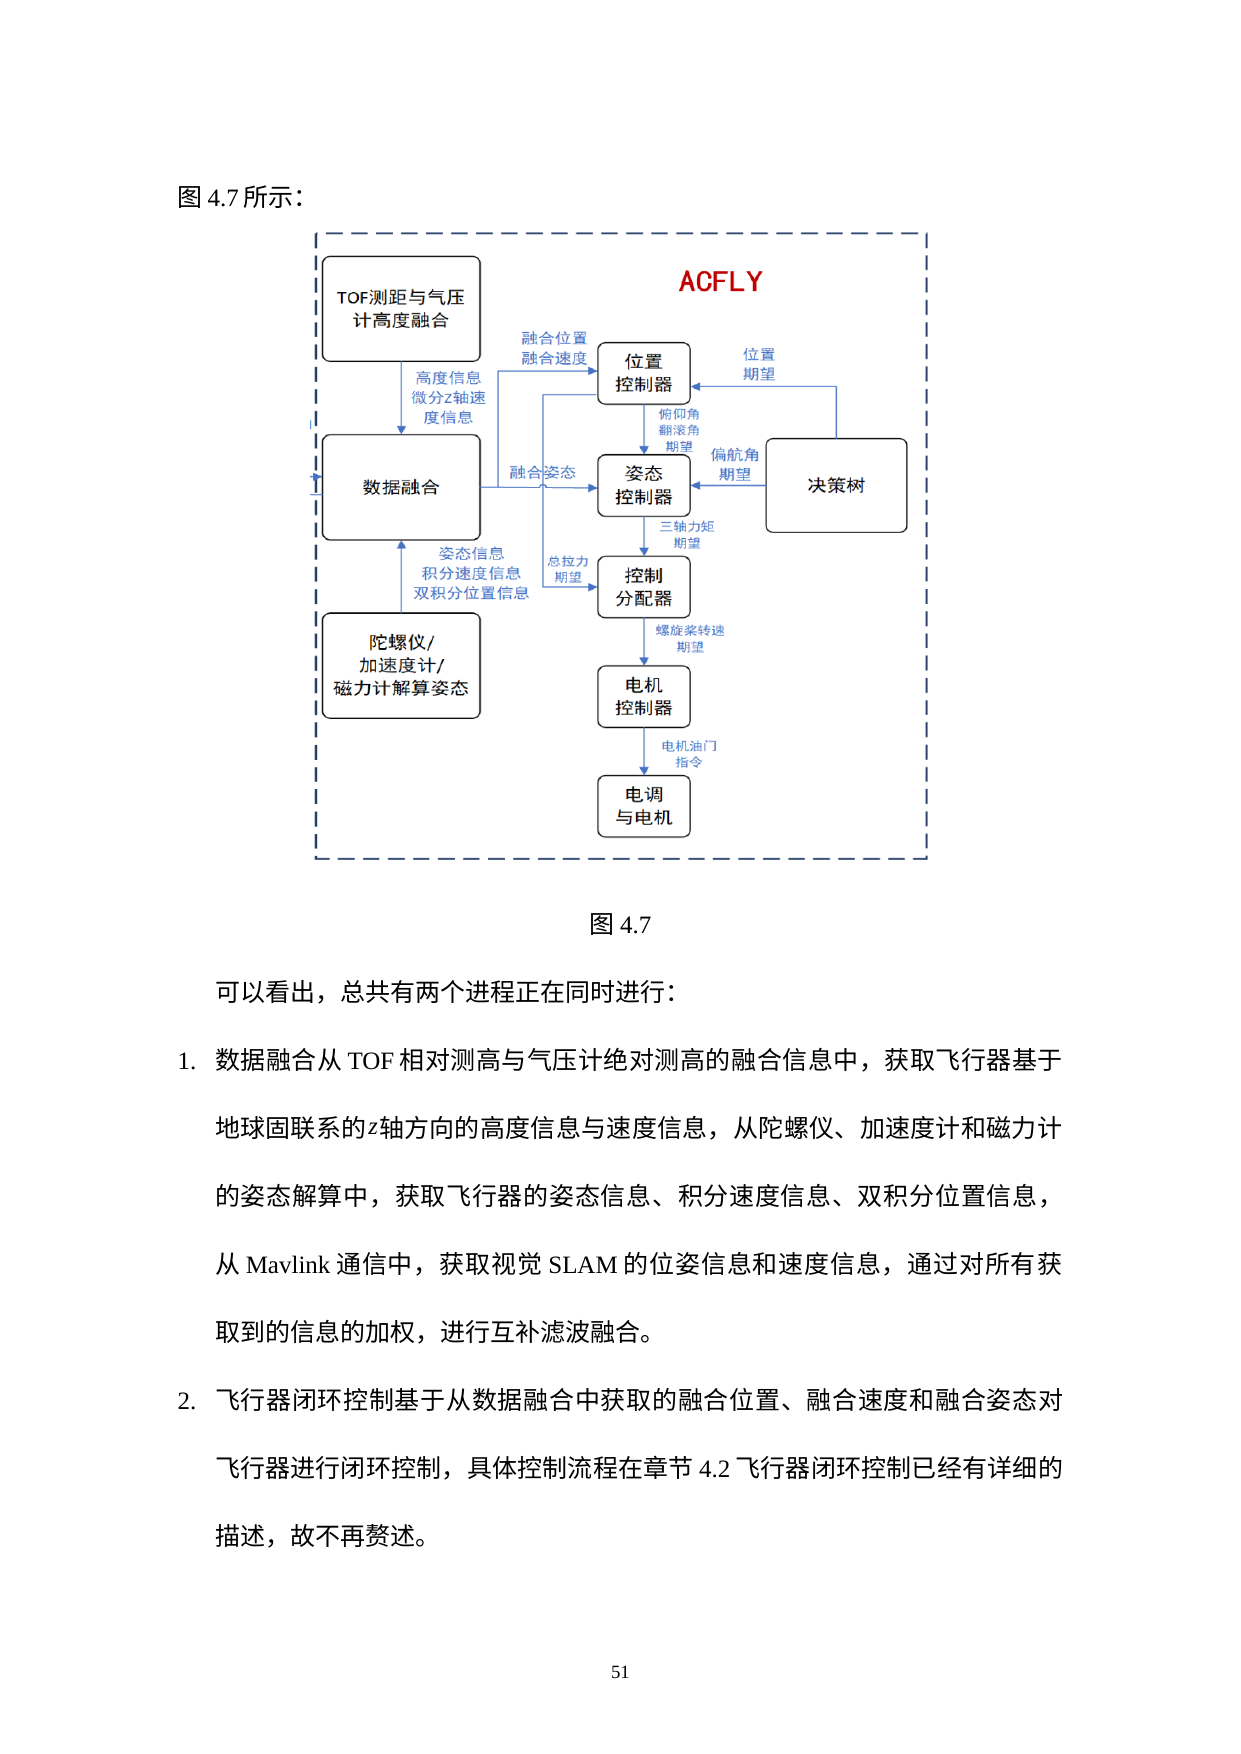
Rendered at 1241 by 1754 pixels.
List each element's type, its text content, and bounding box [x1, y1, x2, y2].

list 数据融合从TOF相对测高与气压计绝对测高的融合信息中，获取飞行器基于地球固联系的轴方向的高度信息与速度信息，从陀螺仪、加速度计和磁力计的姿态解算中，获取飞行器的姿态信息、积分速度信息、双积分位置信息，从Mavlink通信中，获取视觉SLAM的位姿信息和速度信息，通过对所有获取到的信息的加权，进行互补滤波融合。 [177, 1025, 1063, 1364]
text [177, 162, 1063, 229]
text 图 4.7 [177, 889, 1063, 957]
text 可以看出，总共有两个进程正在同时进行： [177, 957, 1063, 1025]
list 飞行器闭环控制基于从数据融合中获取的融合位置、融合速度和融合姿态对飞行器进行闭环控制，具体控制流程在章节4.2飞行器闭环控制已经有详细的描述，故不再赘述。 [177, 1364, 1063, 1568]
picture [310, 229, 931, 863]
